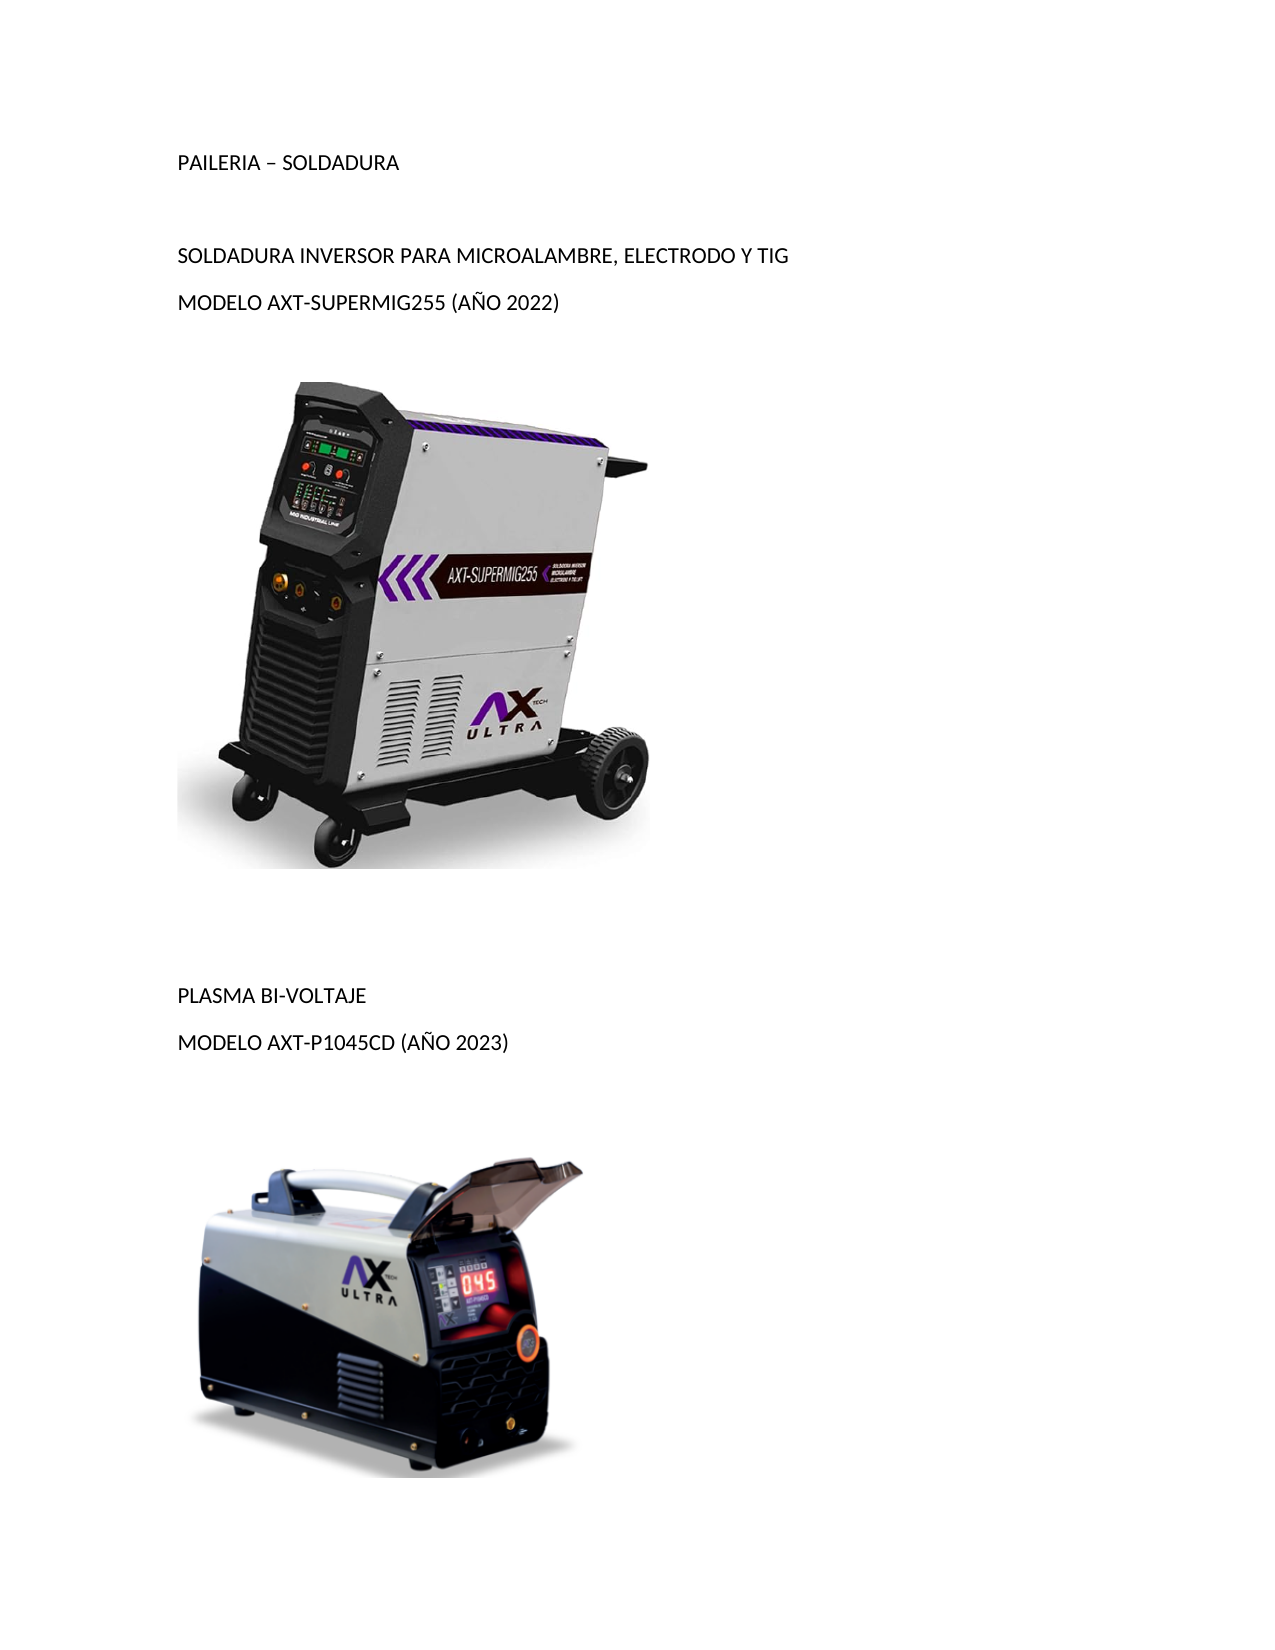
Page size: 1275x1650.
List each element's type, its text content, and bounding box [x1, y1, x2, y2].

text PAILERIA – SOLDADURA [177, 148, 1098, 176]
text PLASMA BI-VOLTAJE [177, 981, 1098, 1009]
text SOLDADURA INVERSOR PARA MICROALAMBRE, ELECTRODO Y TIG [177, 241, 1098, 269]
picture [177, 1121, 585, 1478]
text MODELO AXT-SUPERMIG255 (AÑO 2022) [177, 288, 1098, 316]
picture [177, 382, 659, 869]
text MODELO AXT-P1045CD (AÑO 2023) [177, 1028, 1098, 1056]
